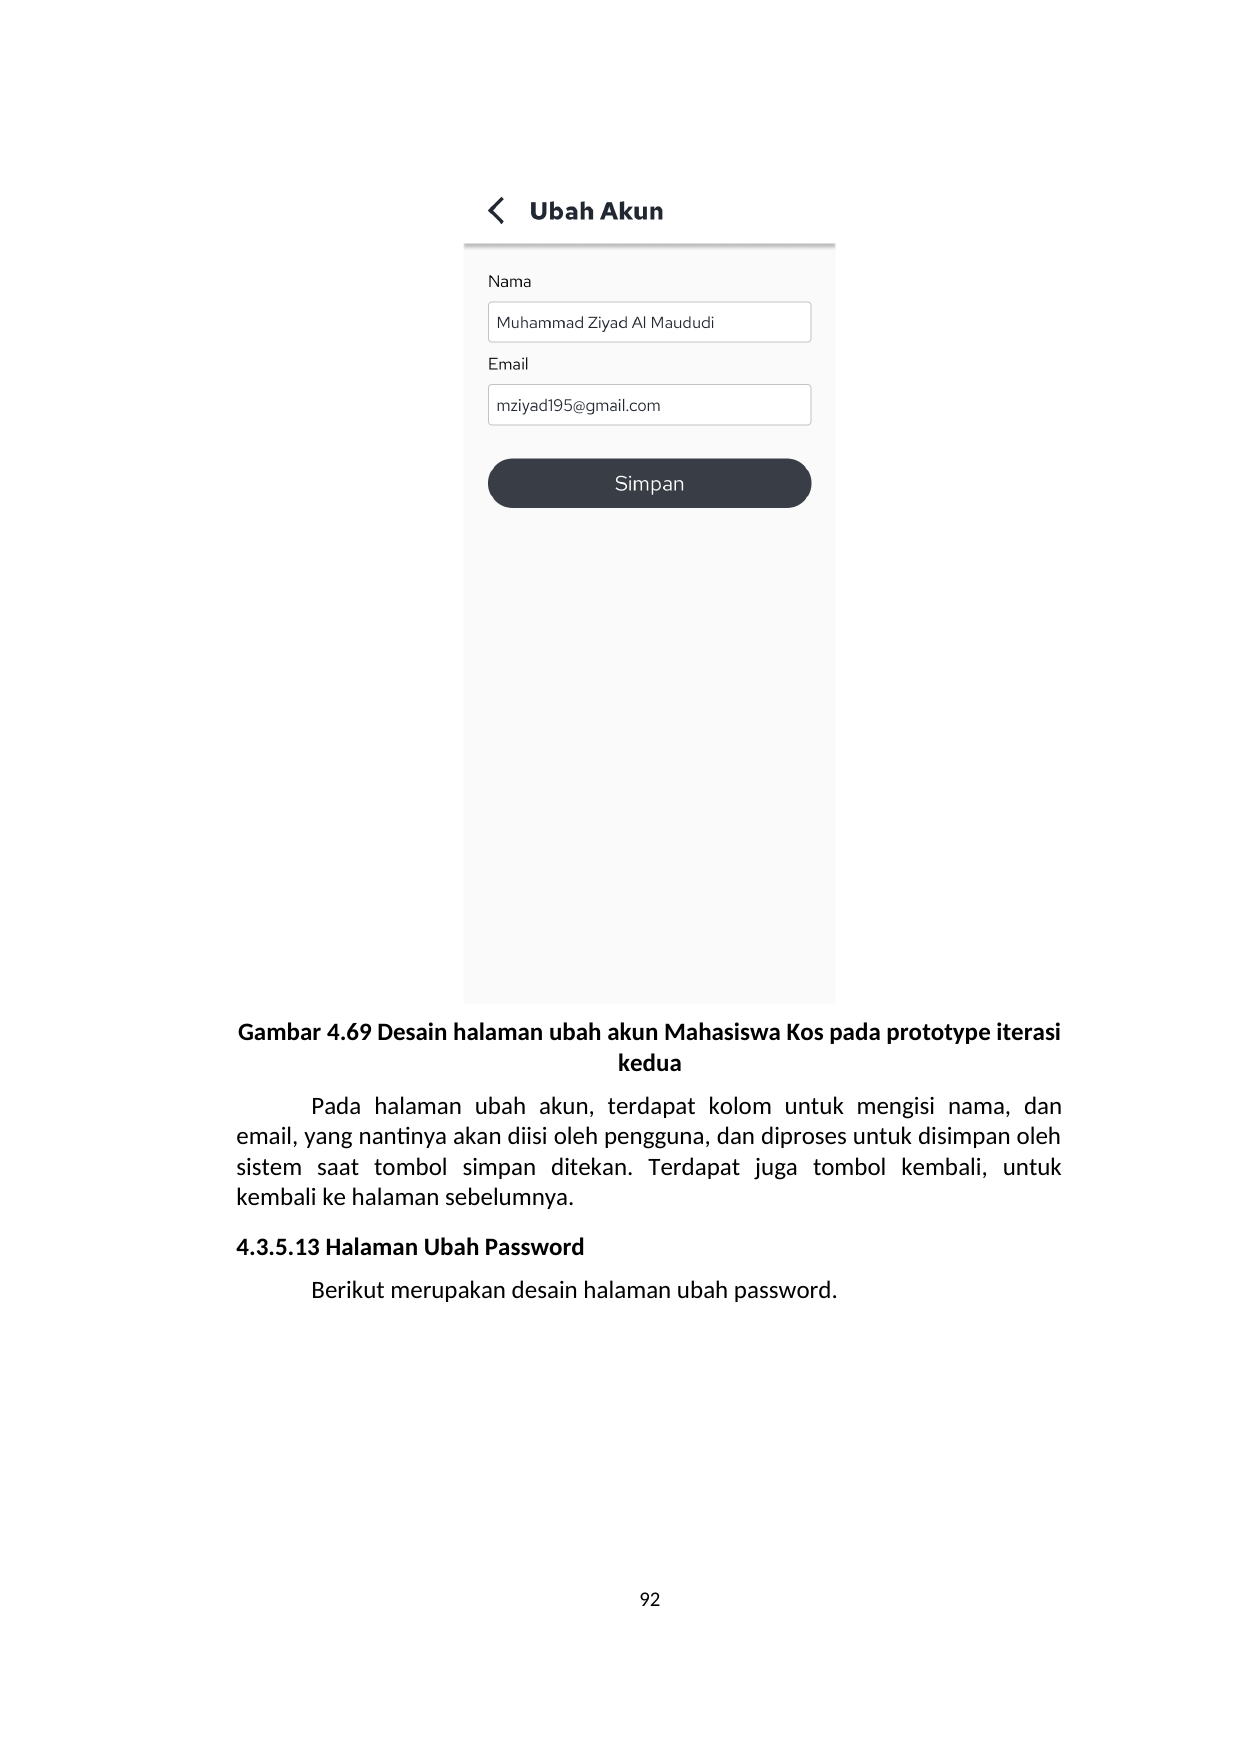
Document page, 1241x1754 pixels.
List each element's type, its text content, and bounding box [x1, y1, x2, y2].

text Berikut merupakan desain halaman ubah password. [236, 1274, 1063, 1304]
subtitle Halaman Ubah Password [236, 1231, 1063, 1261]
text Pada halaman ubah akun, terdapat kolom untuk mengisi nama, dan email, yang nantinya akan diisi oleh pengguna, dan diproses untuk disimpan oleh sistem saat tombol simpan ditekan. Terdapat juga tombol kembali, untuk kembali ke halaman sebelumnya. [236, 1090, 1063, 1212]
picture [463, 177, 836, 1004]
